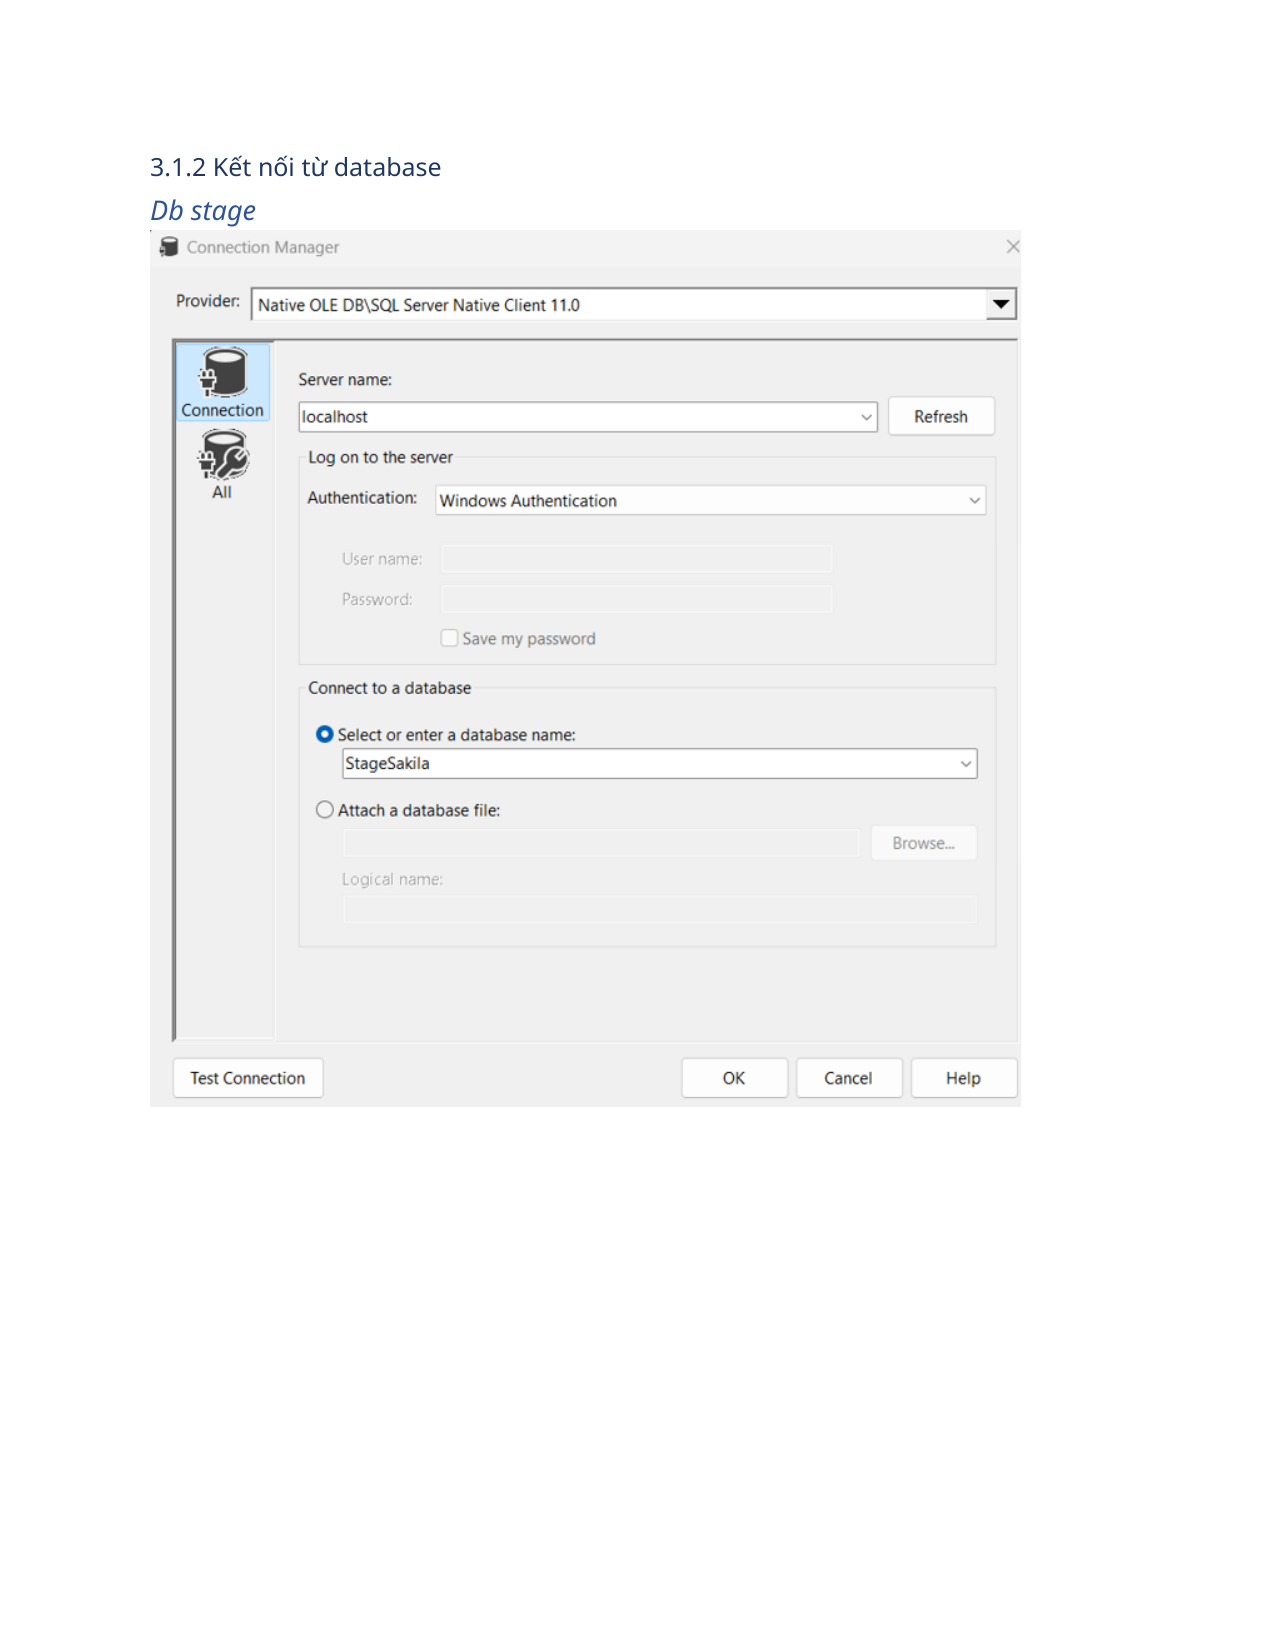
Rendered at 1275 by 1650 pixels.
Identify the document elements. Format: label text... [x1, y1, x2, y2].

subtitle 3.1.2 Kết nối từ database [150, 150, 1125, 184]
subtitle Db stage [150, 191, 1125, 228]
picture [150, 230, 1022, 1107]
